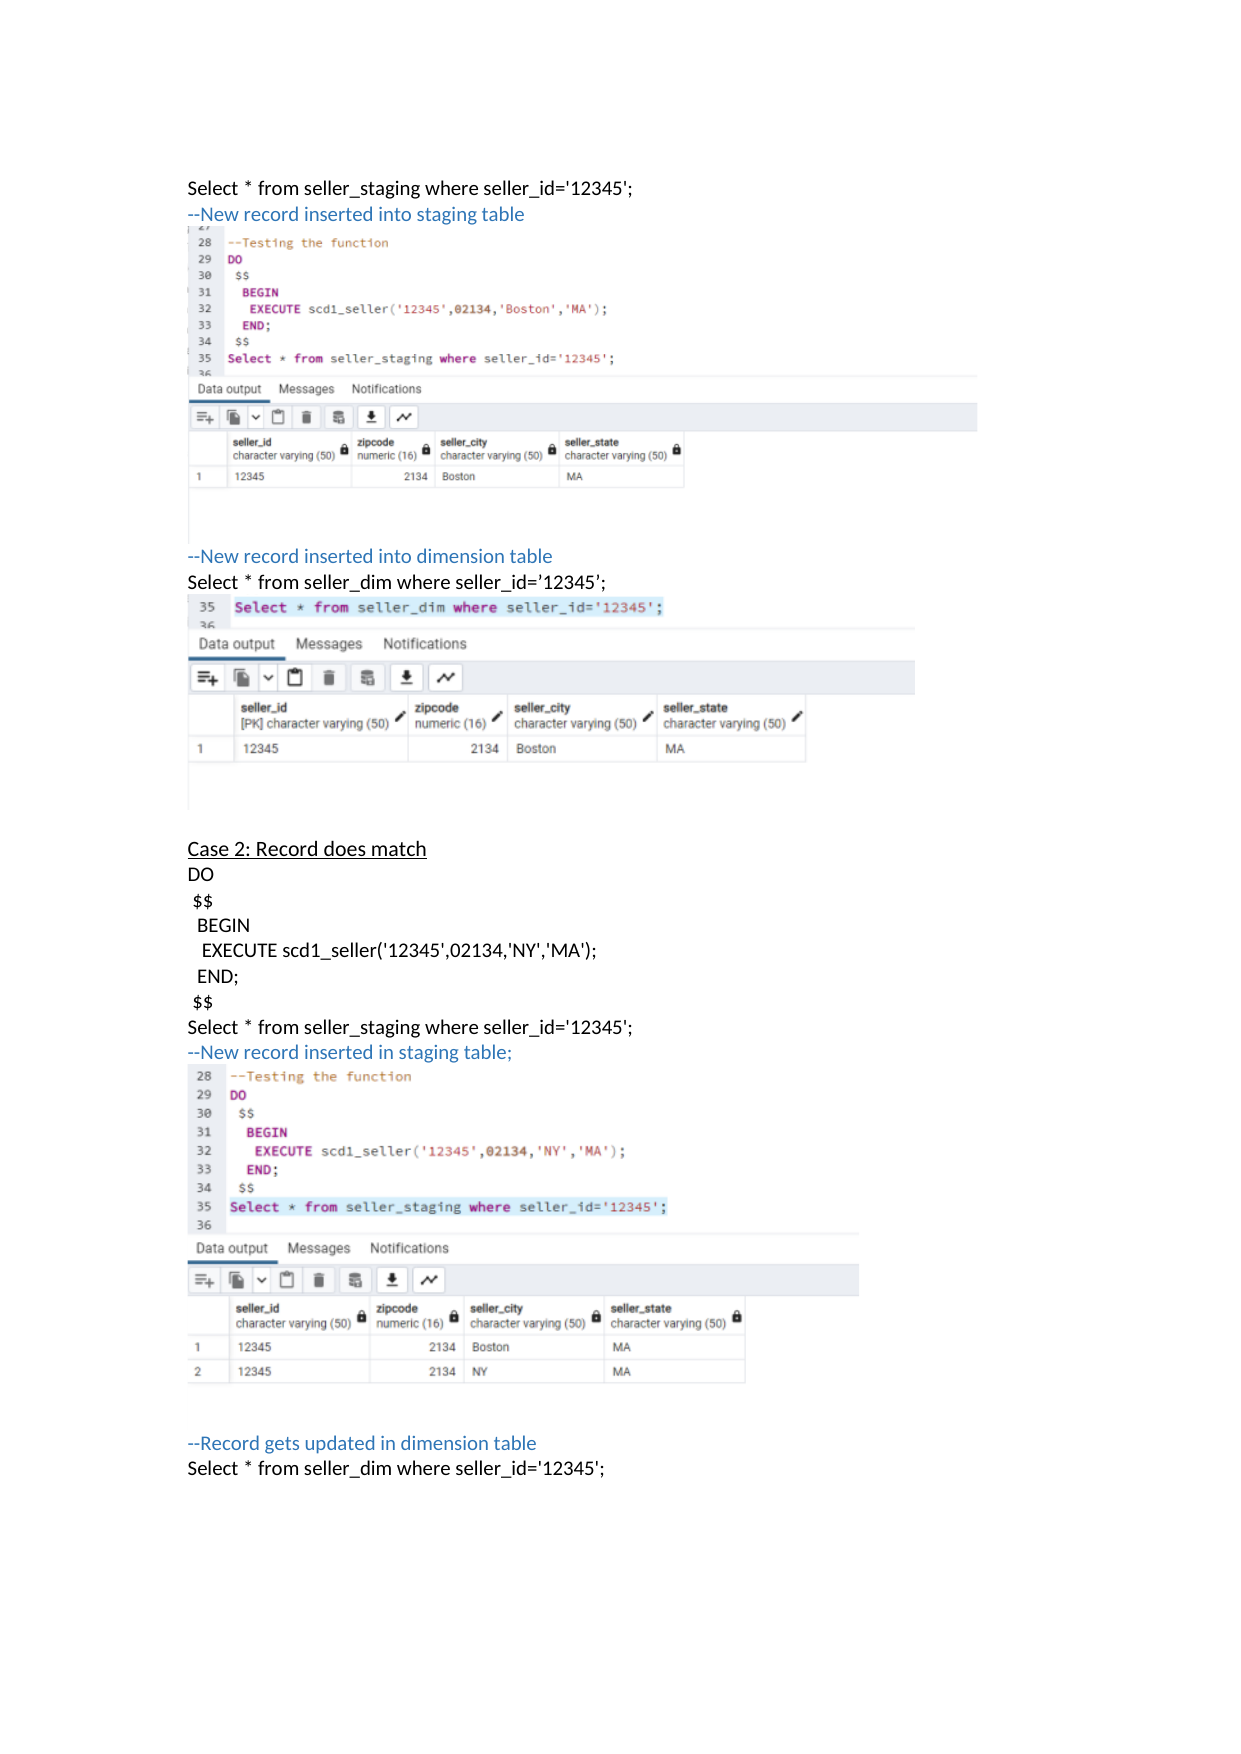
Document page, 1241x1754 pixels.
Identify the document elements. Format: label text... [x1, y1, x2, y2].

list Select * from seller_dim where seller_id=’12345’; [187, 569, 1053, 594]
list BEGIN [187, 912, 1053, 938]
list Case 2: Record does match [187, 835, 1053, 861]
picture [187, 1064, 860, 1430]
list --New record inserted into dimension table [187, 544, 1053, 569]
picture [187, 226, 978, 544]
list --New record inserted into staging table [187, 201, 1053, 226]
list --Record gets updated in dimension table [187, 1430, 1053, 1455]
list EXECUTE scd1_seller('12345',02134,'NY','MA'); [187, 938, 1053, 963]
list $$ [187, 887, 1053, 912]
list Select * from seller_dim where seller_id='12345'; [187, 1455, 1053, 1481]
list Select * from seller_staging where seller_id='12345'; [187, 1014, 1053, 1039]
list $$ [187, 988, 1053, 1014]
list END; [187, 963, 1053, 988]
list DO [187, 861, 1053, 887]
list Select * from seller_staging where seller_id='12345'; [187, 175, 1053, 201]
list --New record inserted in staging table; [187, 1039, 1053, 1065]
picture [187, 594, 915, 810]
